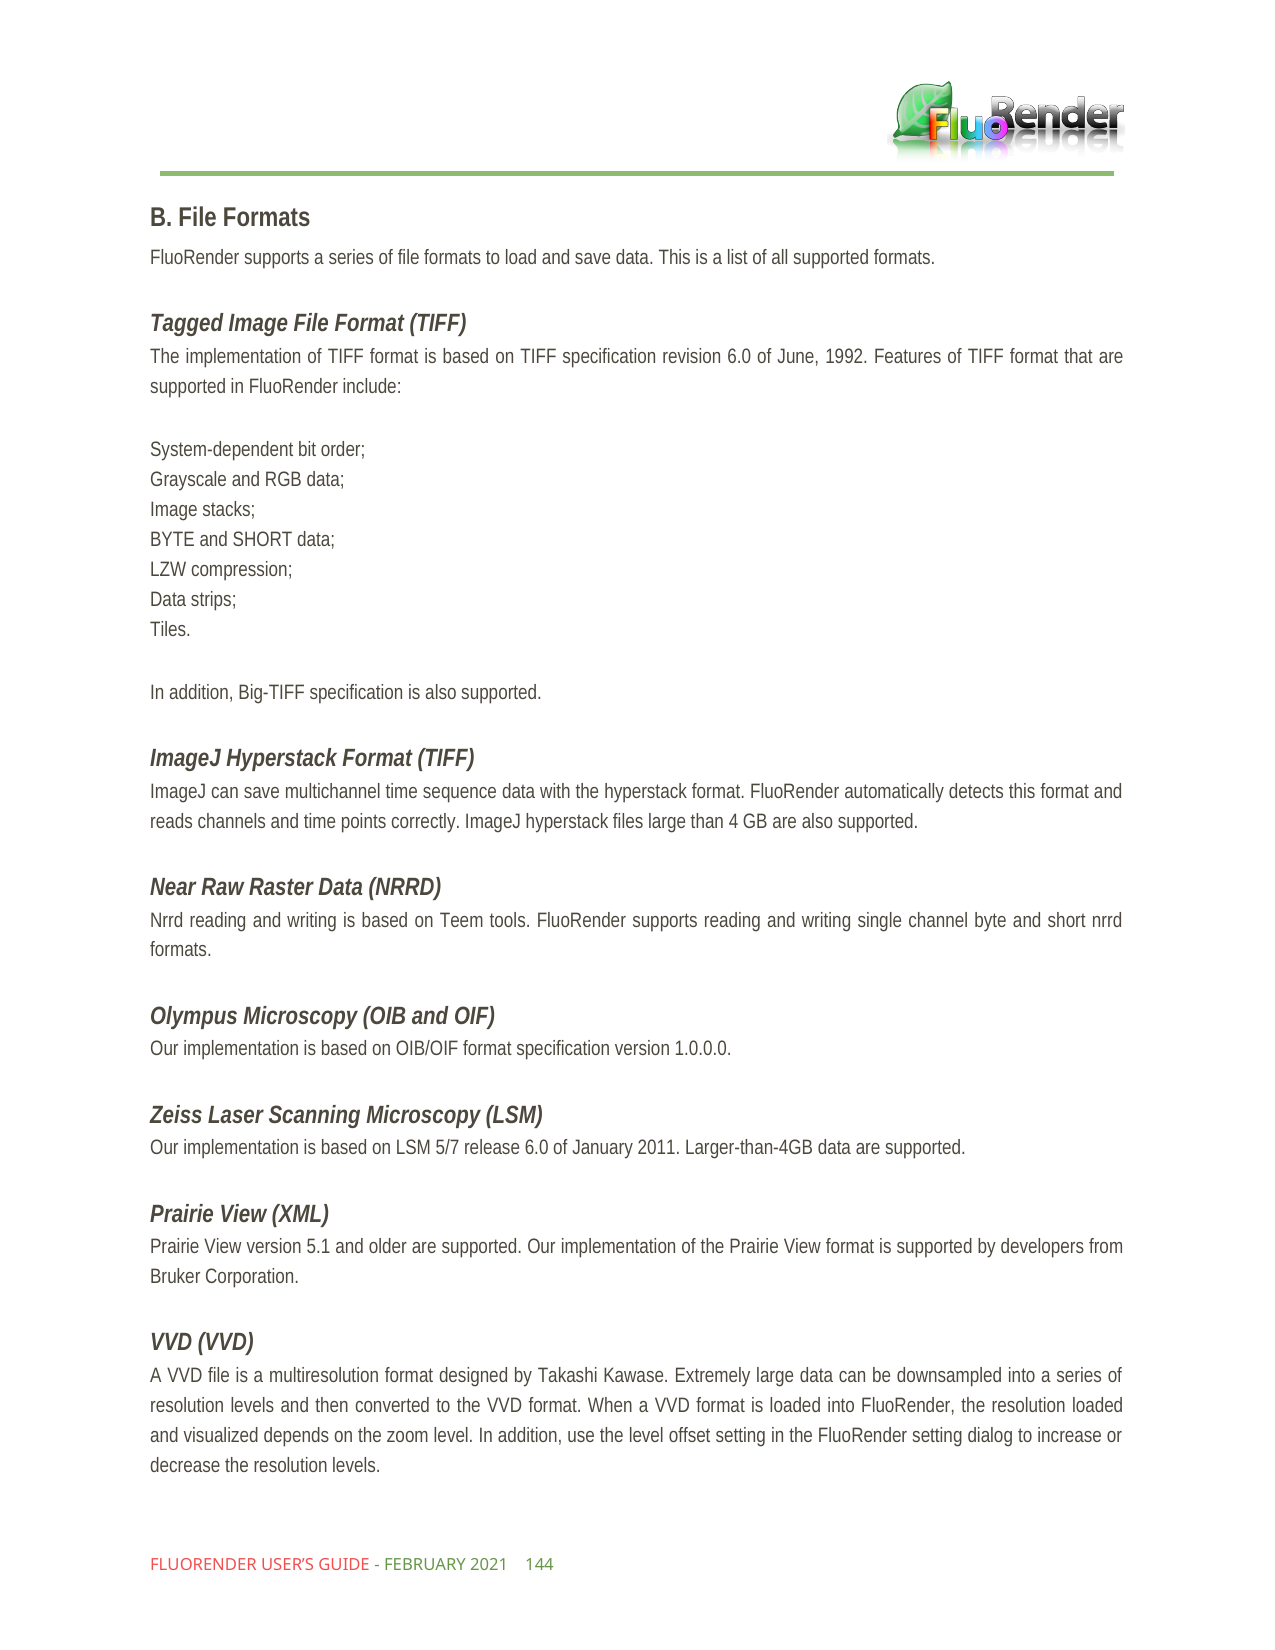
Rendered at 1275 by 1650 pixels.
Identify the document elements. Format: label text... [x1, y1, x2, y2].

picture [887, 75, 1125, 165]
text ImageJ can save multichannel time sequence data with the hyperstack format. FluoRender automatically detects this format and reads channels and time points correctly. ImageJ hyperstack files large than 4 GB are also supported. [150, 779, 1125, 832]
subtitle Tagged Image File Format (TIFF) [150, 308, 1125, 337]
text FluoRender supports a series of file formats to load and save data. This is a list of all supported formats. [150, 245, 1125, 269]
text Data strips; [150, 587, 1125, 611]
subtitle Zeiss Laser Scanning Microscopy (LSM) [150, 1099, 1125, 1128]
text LZW compression; [150, 557, 1125, 581]
text Grayscale and RGB data; [150, 467, 1125, 491]
text Prairie View version 5.1 and older are supported. Our implementation of the Prairie View format is supported by developers from Bruker Corporation. [150, 1234, 1125, 1288]
text Image stacks; [150, 497, 1125, 521]
subtitle VVD (VVD) [150, 1327, 1125, 1356]
subtitle B. File Formats [150, 201, 1125, 232]
subtitle Near Raw Raster Data (NRRD) [150, 872, 1125, 900]
text Tiles. [150, 616, 1125, 640]
text Our implementation is based on OIB/OIF format specification version 1.0.0.0. [150, 1036, 1125, 1060]
text Our implementation is based on LSM 5/7 release 6.0 of January 2011. Larger-than-4GB data are supported. [150, 1135, 1125, 1159]
subtitle ImageJ Hyperstack Format (TIFF) [150, 743, 1125, 772]
text In addition, Big-TIFF specification is also supported. [150, 680, 1125, 704]
text The implementation of TIFF format is based on TIFF specification revision 6.0 of June, 1992. Features of TIFF format that are supported in FluoRender include: [150, 344, 1125, 398]
text Nrrd reading and writing is based on Teem tools. FluoRender supports reading and writing single channel byte and short nrrd formats. [150, 907, 1125, 961]
subtitle Olympus Microscopy (OIB and OIF) [150, 1001, 1125, 1029]
subtitle Prairie View (XML) [150, 1198, 1125, 1227]
text A VVD file is a multiresolution format designed by Takashi Kawase. Extremely large data can be downsampled into a series of resolution levels and then converted to the VVD format. When a VVD format is loaded into FluoRender, the resolution loaded and visualized depends on the zoom level. In addition, use the level offset setting in the FluoRender setting dialog to increase or decrease the resolution levels. [150, 1363, 1125, 1477]
text BYTE and SHORT data; [150, 527, 1125, 551]
text System-dependent bit order; [150, 437, 1125, 461]
